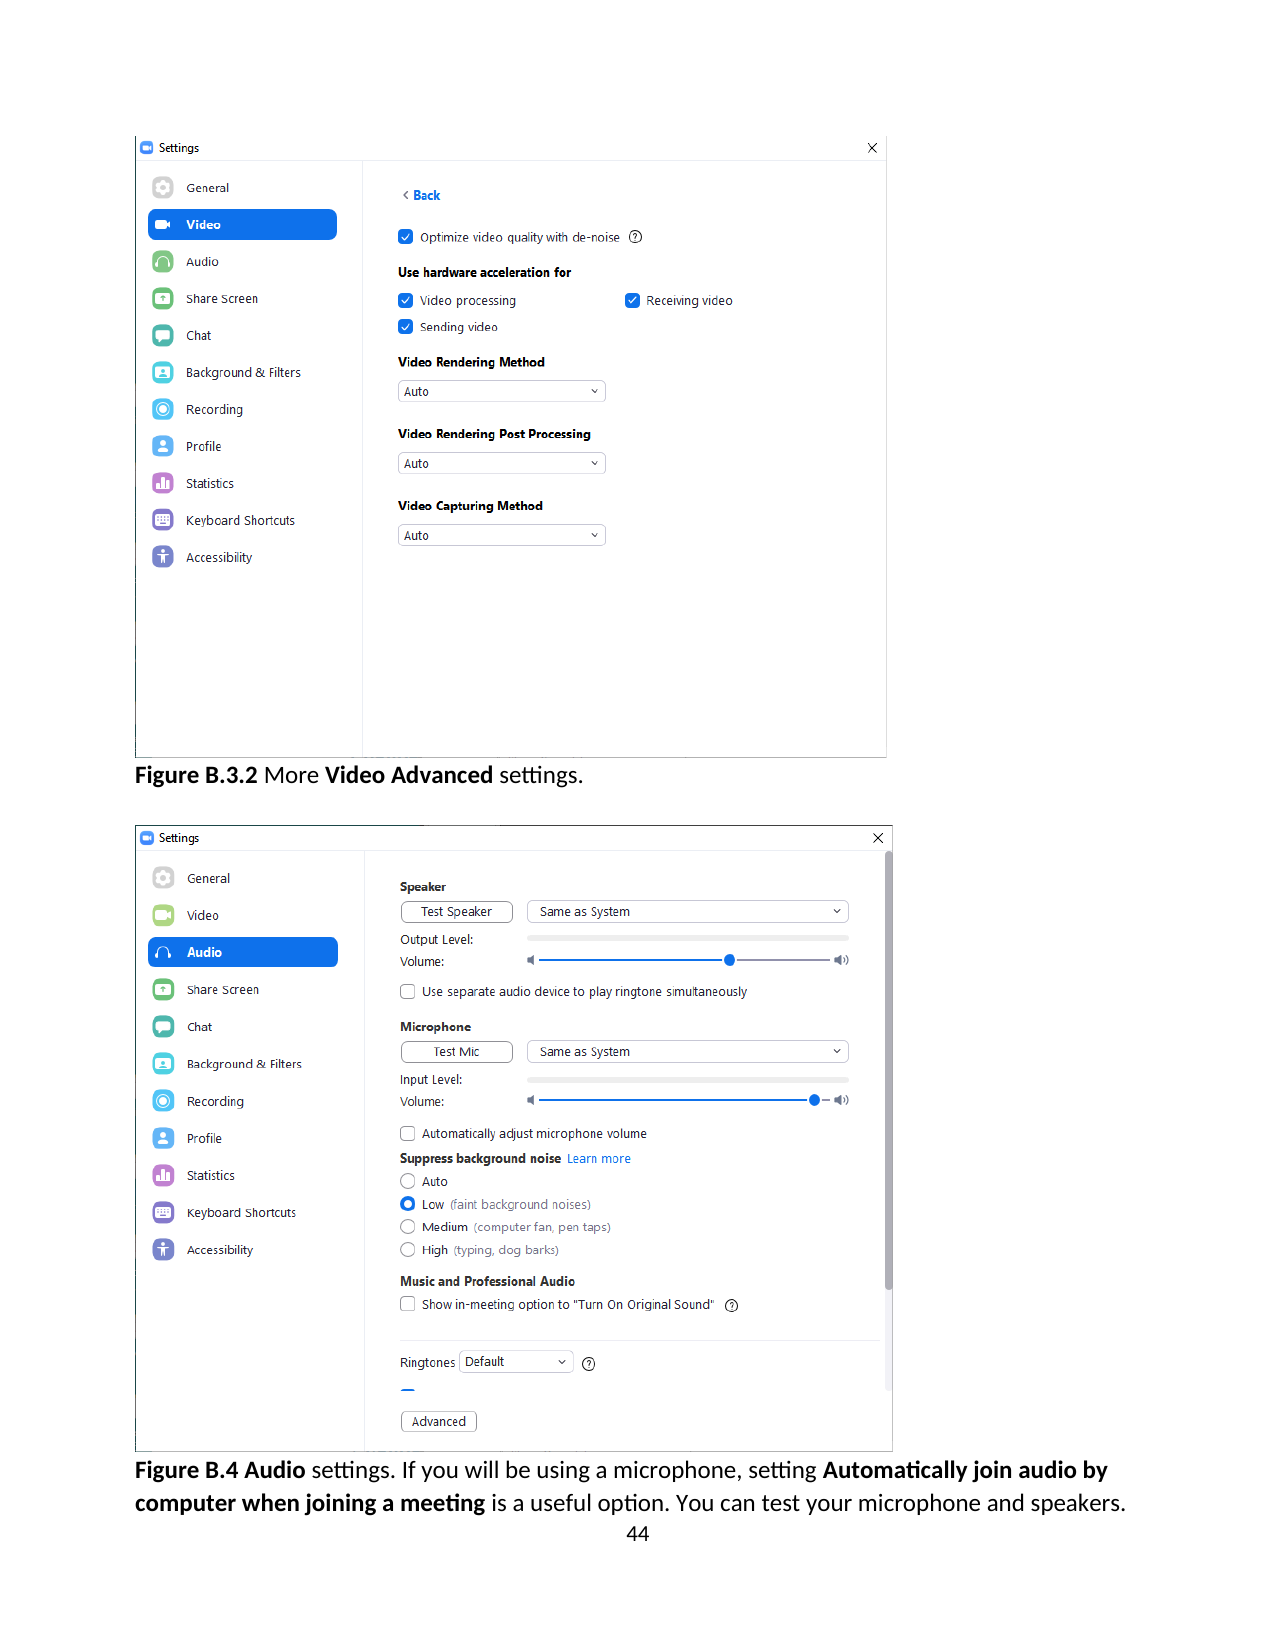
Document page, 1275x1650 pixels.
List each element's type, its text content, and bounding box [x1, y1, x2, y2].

text Figure B.4 Audio settings. If you will be using a microphone, setting Automatically join audio by computer when joining a meeting is a useful option. You can test your microphone and speakers. [135, 1454, 1140, 1517]
picture [135, 136, 887, 758]
picture [135, 825, 893, 1452]
text Figure B.3.2 More Video Advanced settings. [135, 759, 1140, 790]
